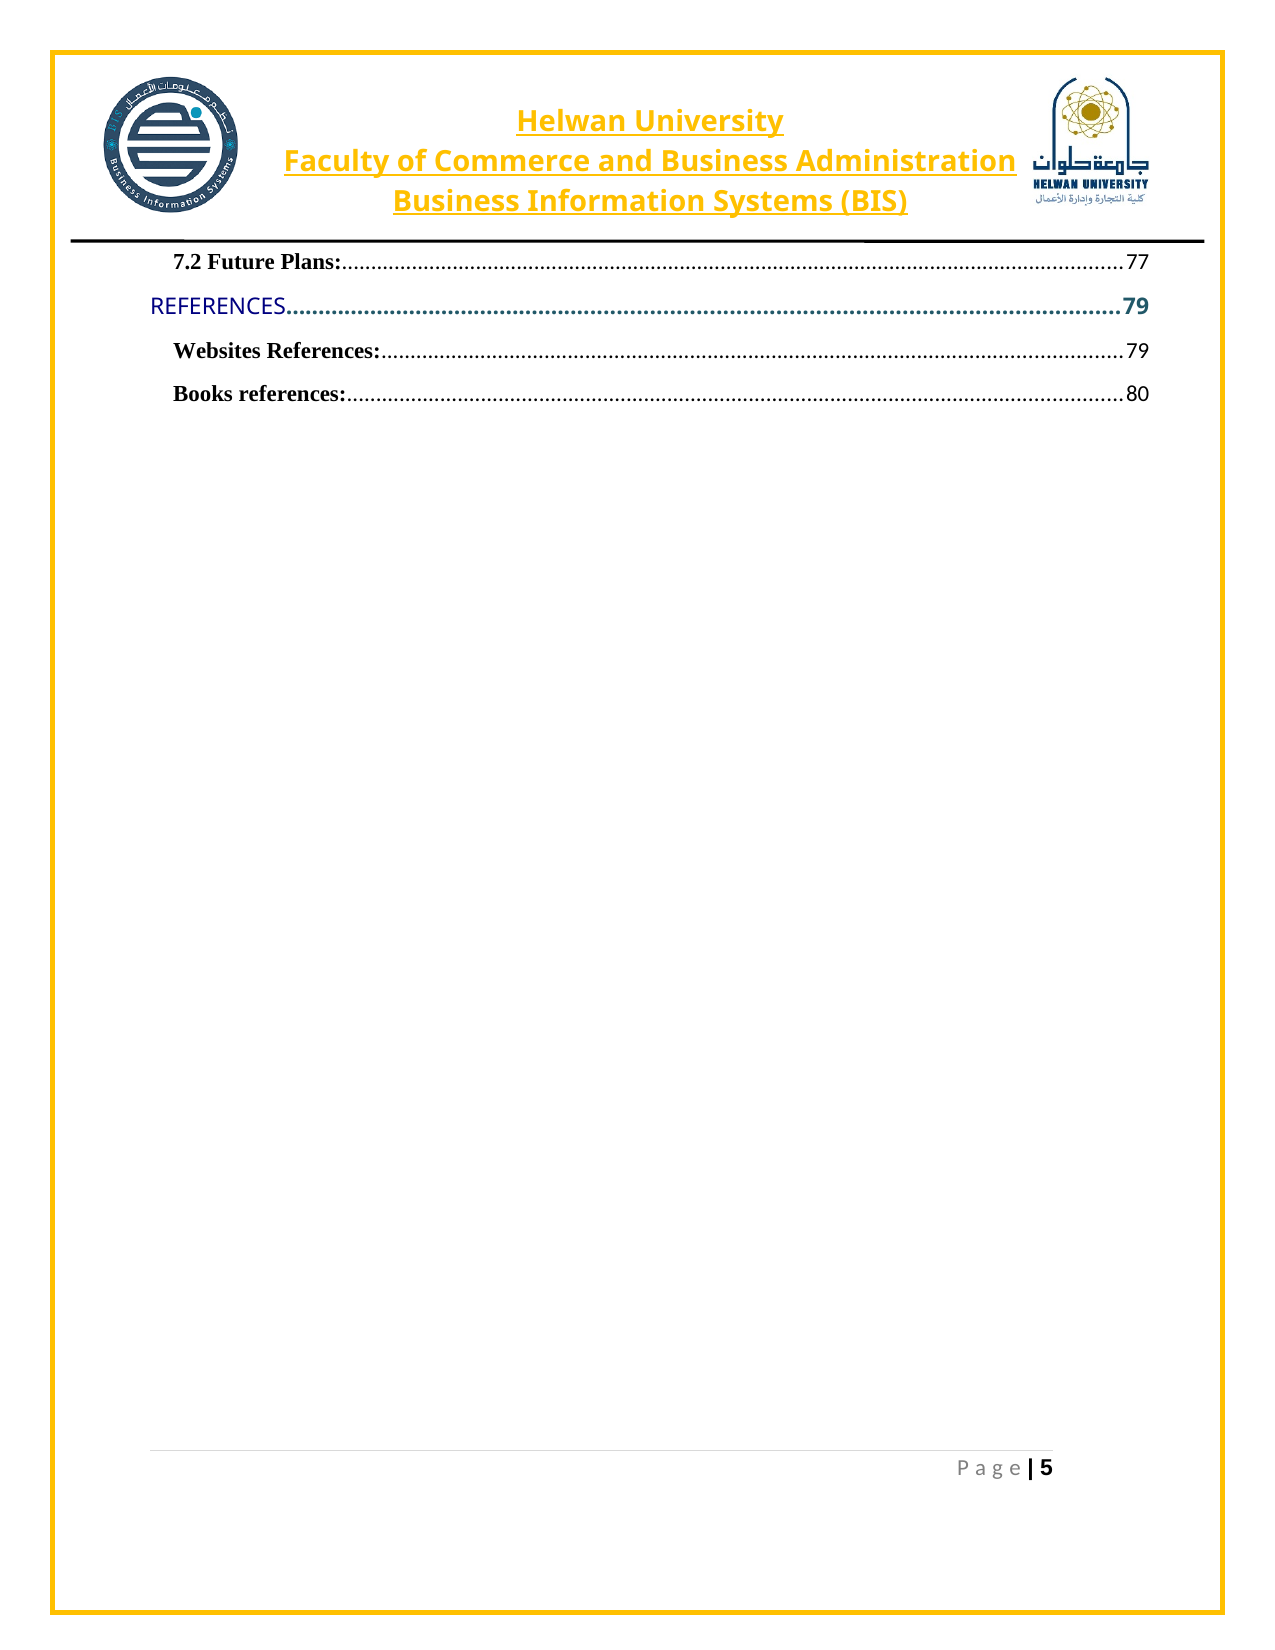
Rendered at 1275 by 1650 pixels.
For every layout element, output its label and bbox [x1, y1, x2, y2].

picture [1029, 73, 1150, 206]
picture [95, 75, 245, 215]
